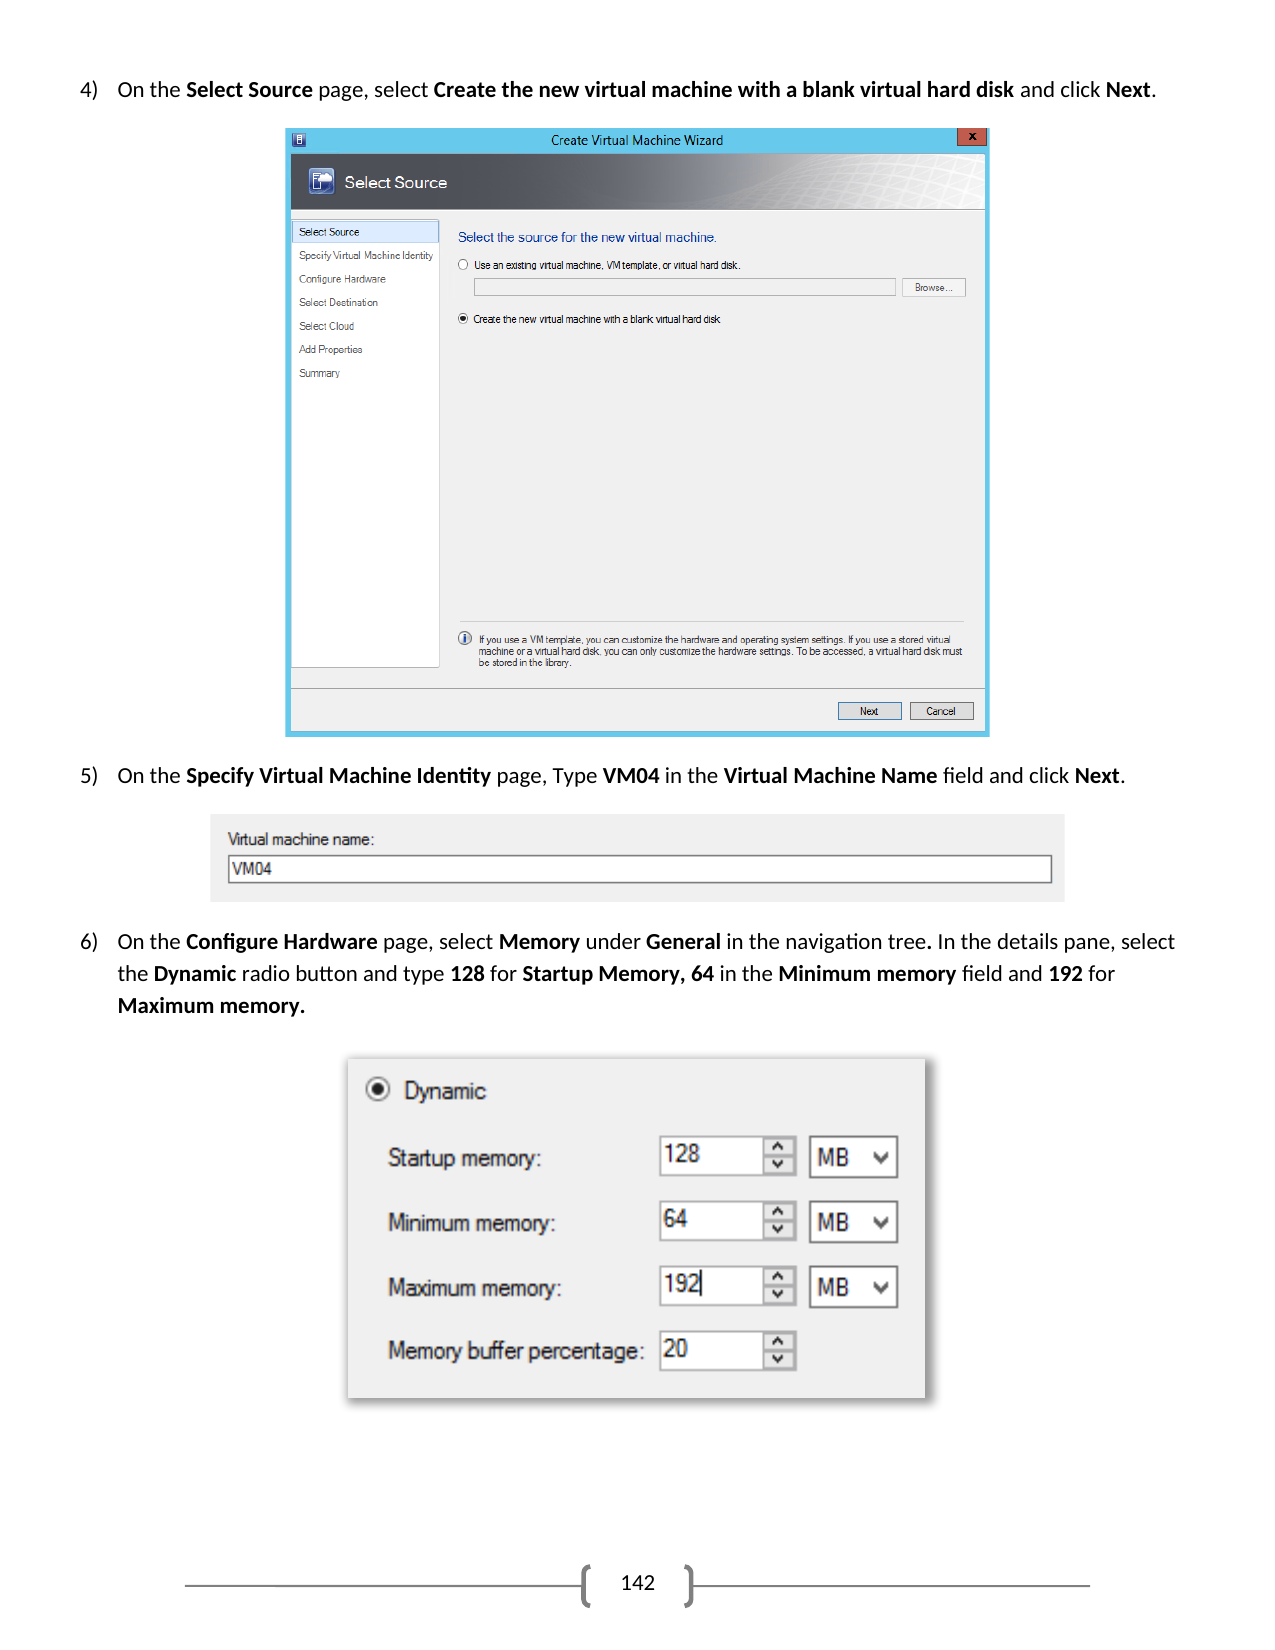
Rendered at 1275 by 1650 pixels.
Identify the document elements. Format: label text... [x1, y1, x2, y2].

picture [210, 814, 1065, 902]
picture [348, 1059, 925, 1398]
list On the Select Source page, select Create the new virtual machine with a blank virtual hard disk and click Next. [80, 75, 1200, 103]
picture [285, 128, 990, 737]
list On the Specify Virtual Machine Identity page, Type VM04 in the Virtual Machine Name field and click Next. [80, 762, 1200, 789]
list On the Configure Hardware page, select Memory under General in the navigation tree. In the details pane, select the Dynamic radio button and type 128 for Startup Memory, 64 in the Minimum memory field and 192 for Maximum memory. [80, 927, 1200, 1019]
